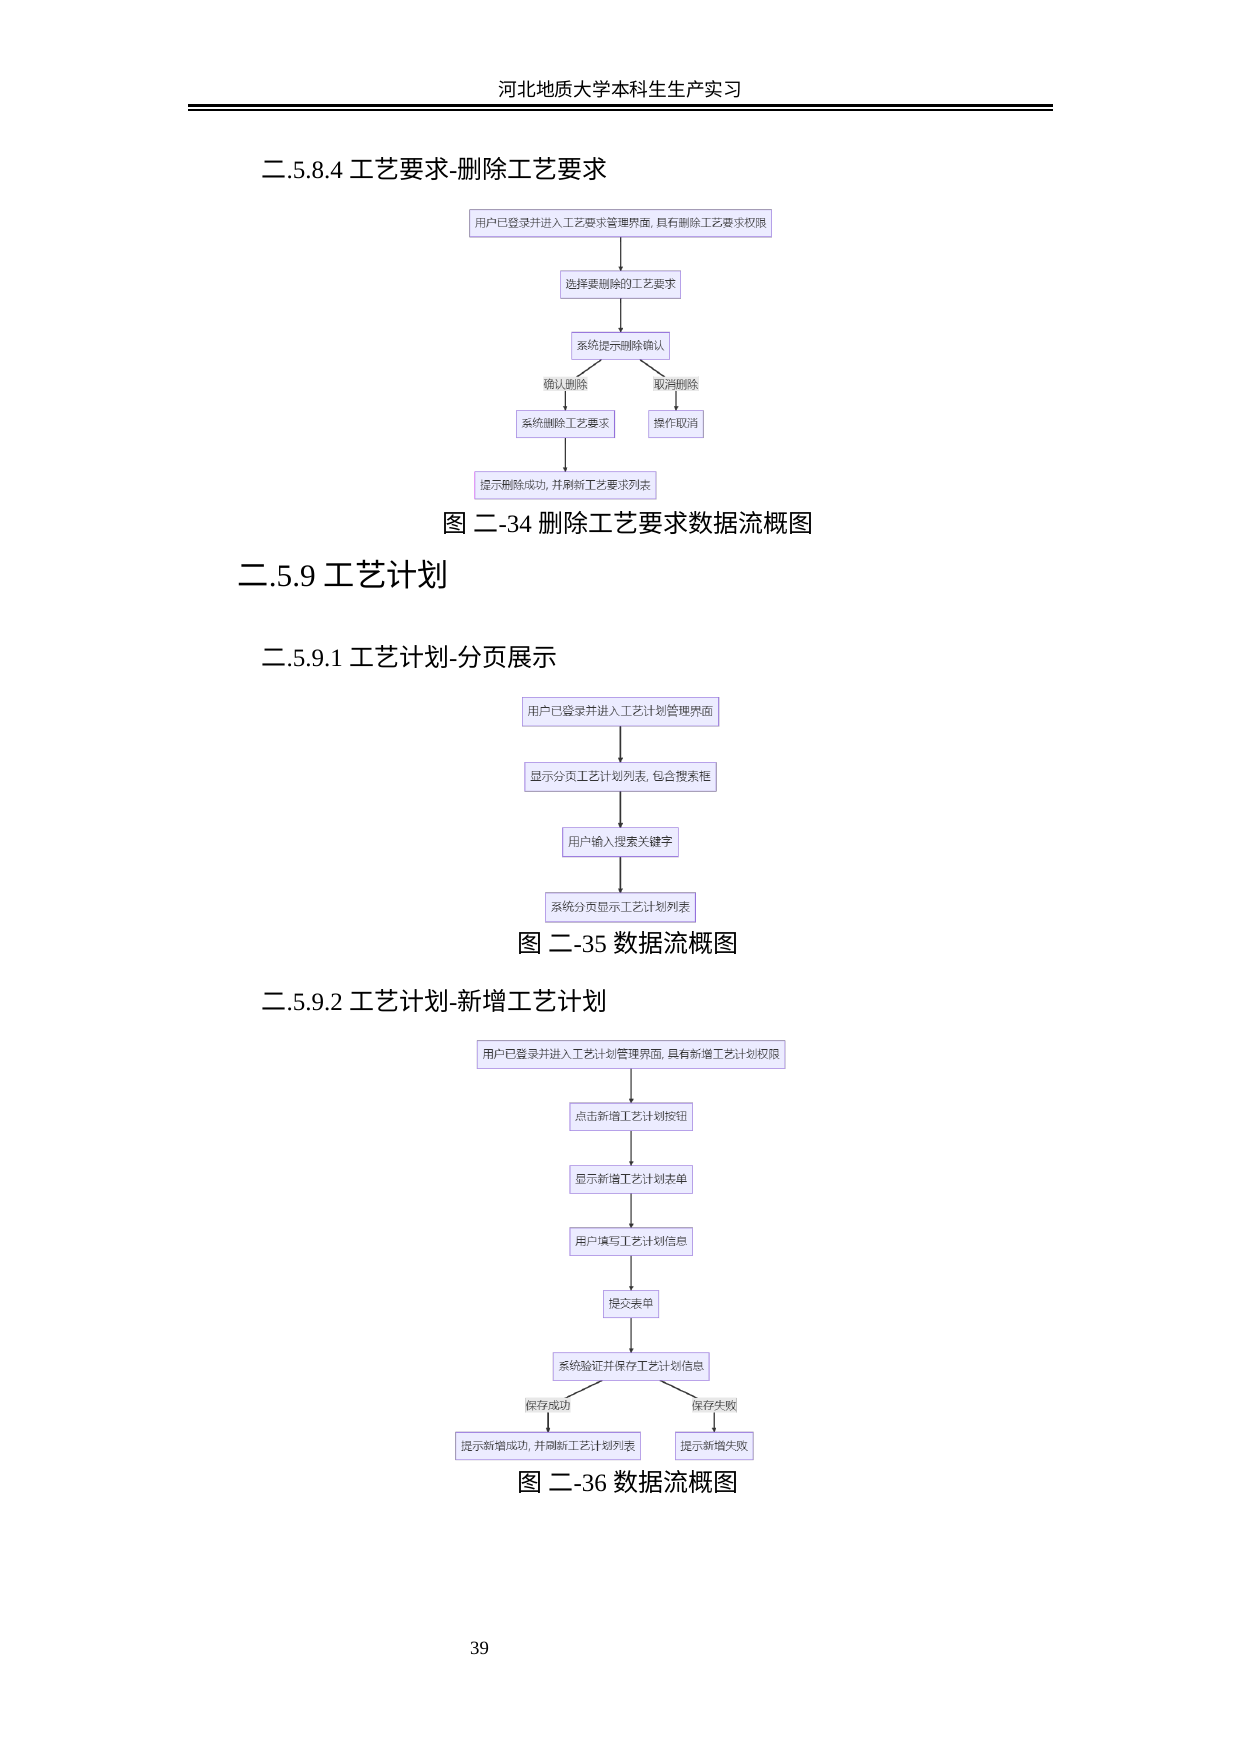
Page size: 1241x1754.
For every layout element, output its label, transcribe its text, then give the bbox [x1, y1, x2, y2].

list 工艺要求-删除工艺要求 [261, 150, 1053, 186]
list 工艺计划 [237, 553, 1053, 595]
list 工艺计划-新增工艺计划 [261, 981, 1053, 1017]
picture [516, 691, 724, 927]
list 工艺计划-分页展示 [261, 637, 1053, 674]
picture [451, 1035, 790, 1465]
picture [464, 204, 777, 504]
